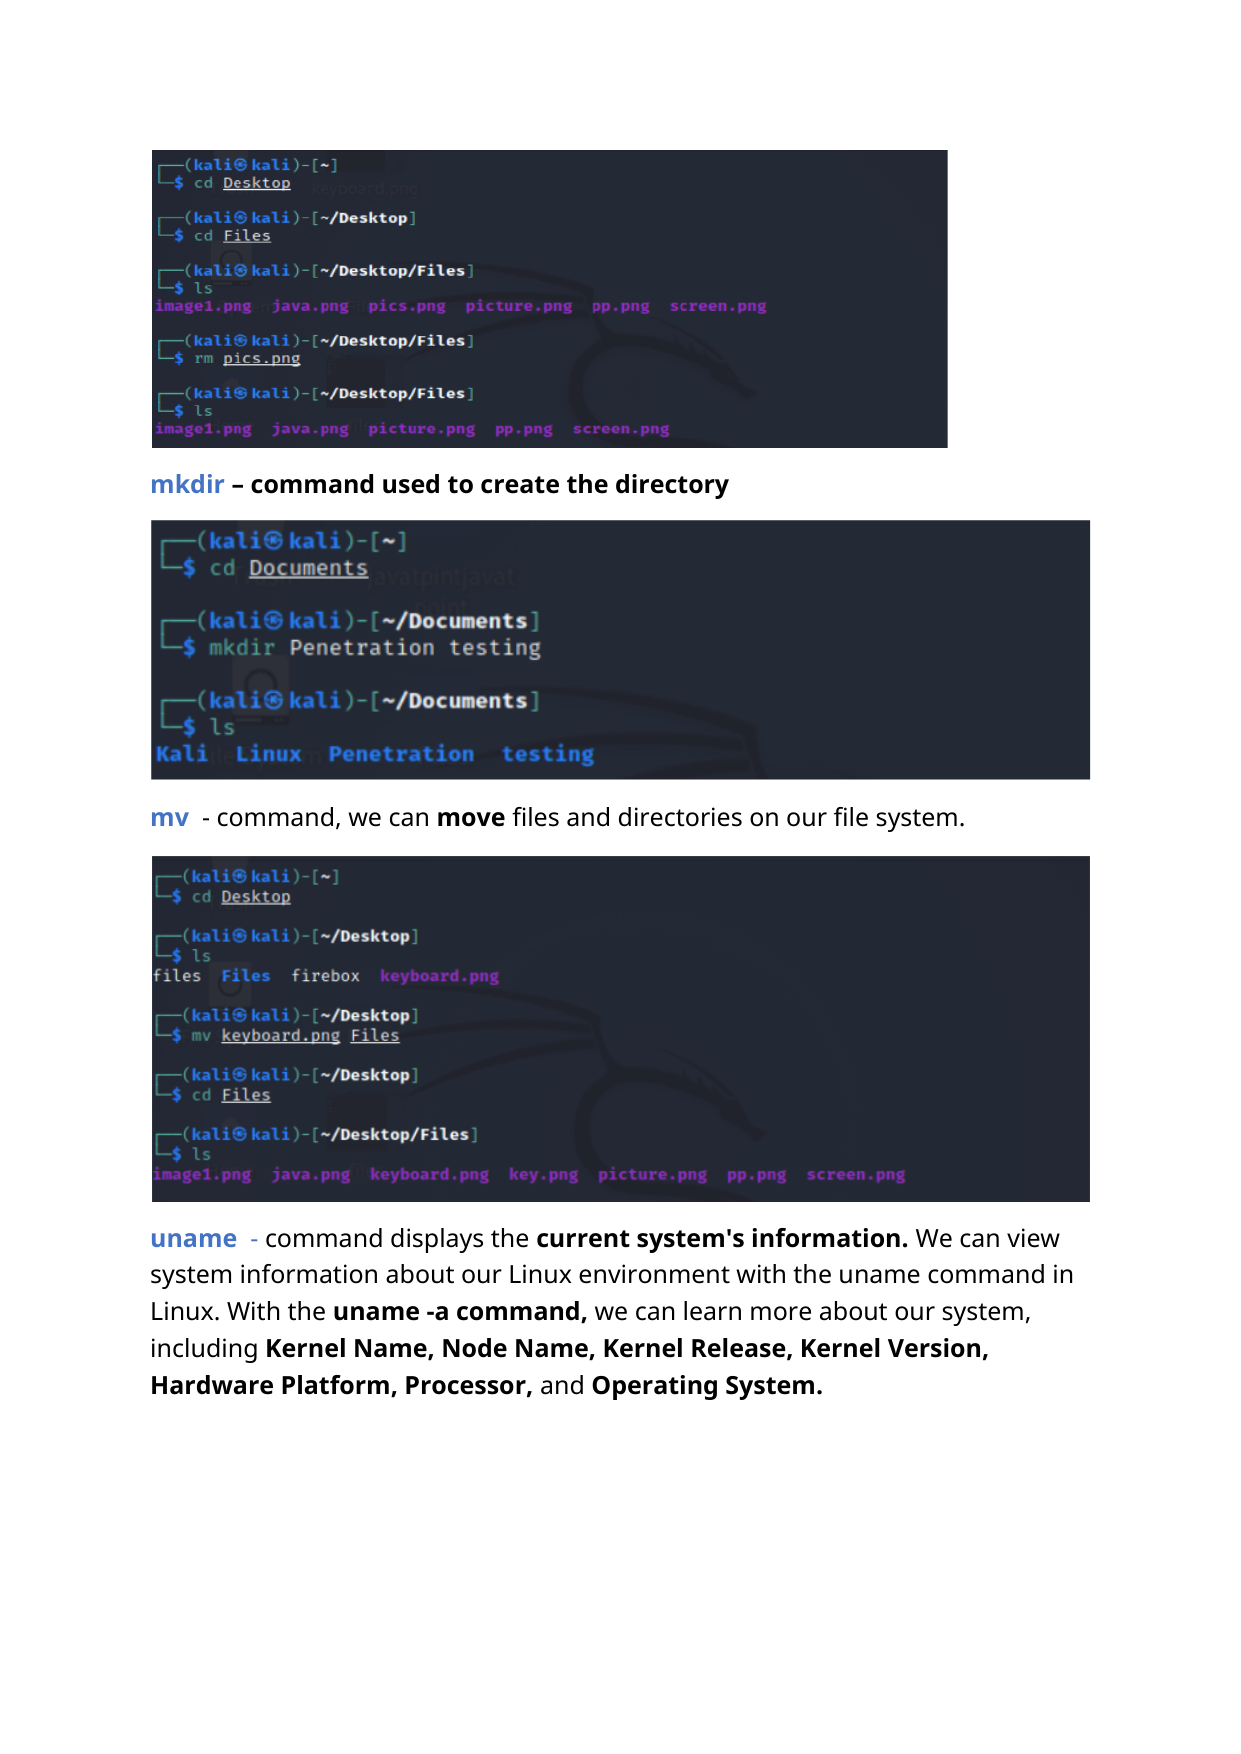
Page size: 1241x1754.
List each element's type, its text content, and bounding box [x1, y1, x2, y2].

text uname - command displays the current system's information. We can view system information about our Linux environment with the uname command in Linux. With the uname -a command, we can learn more about our system, including Kernel Name, Node Name, Kernel Release, Kernel Version, Hardware Platform, Processor, and Operating System. [150, 1220, 1090, 1401]
picture [150, 519, 1091, 781]
text mkdir – command used to create the directory [150, 466, 1090, 500]
picture [150, 150, 948, 448]
text mv - command, we can move files and directories on our file system. [150, 800, 1090, 834]
picture [150, 853, 1091, 1202]
